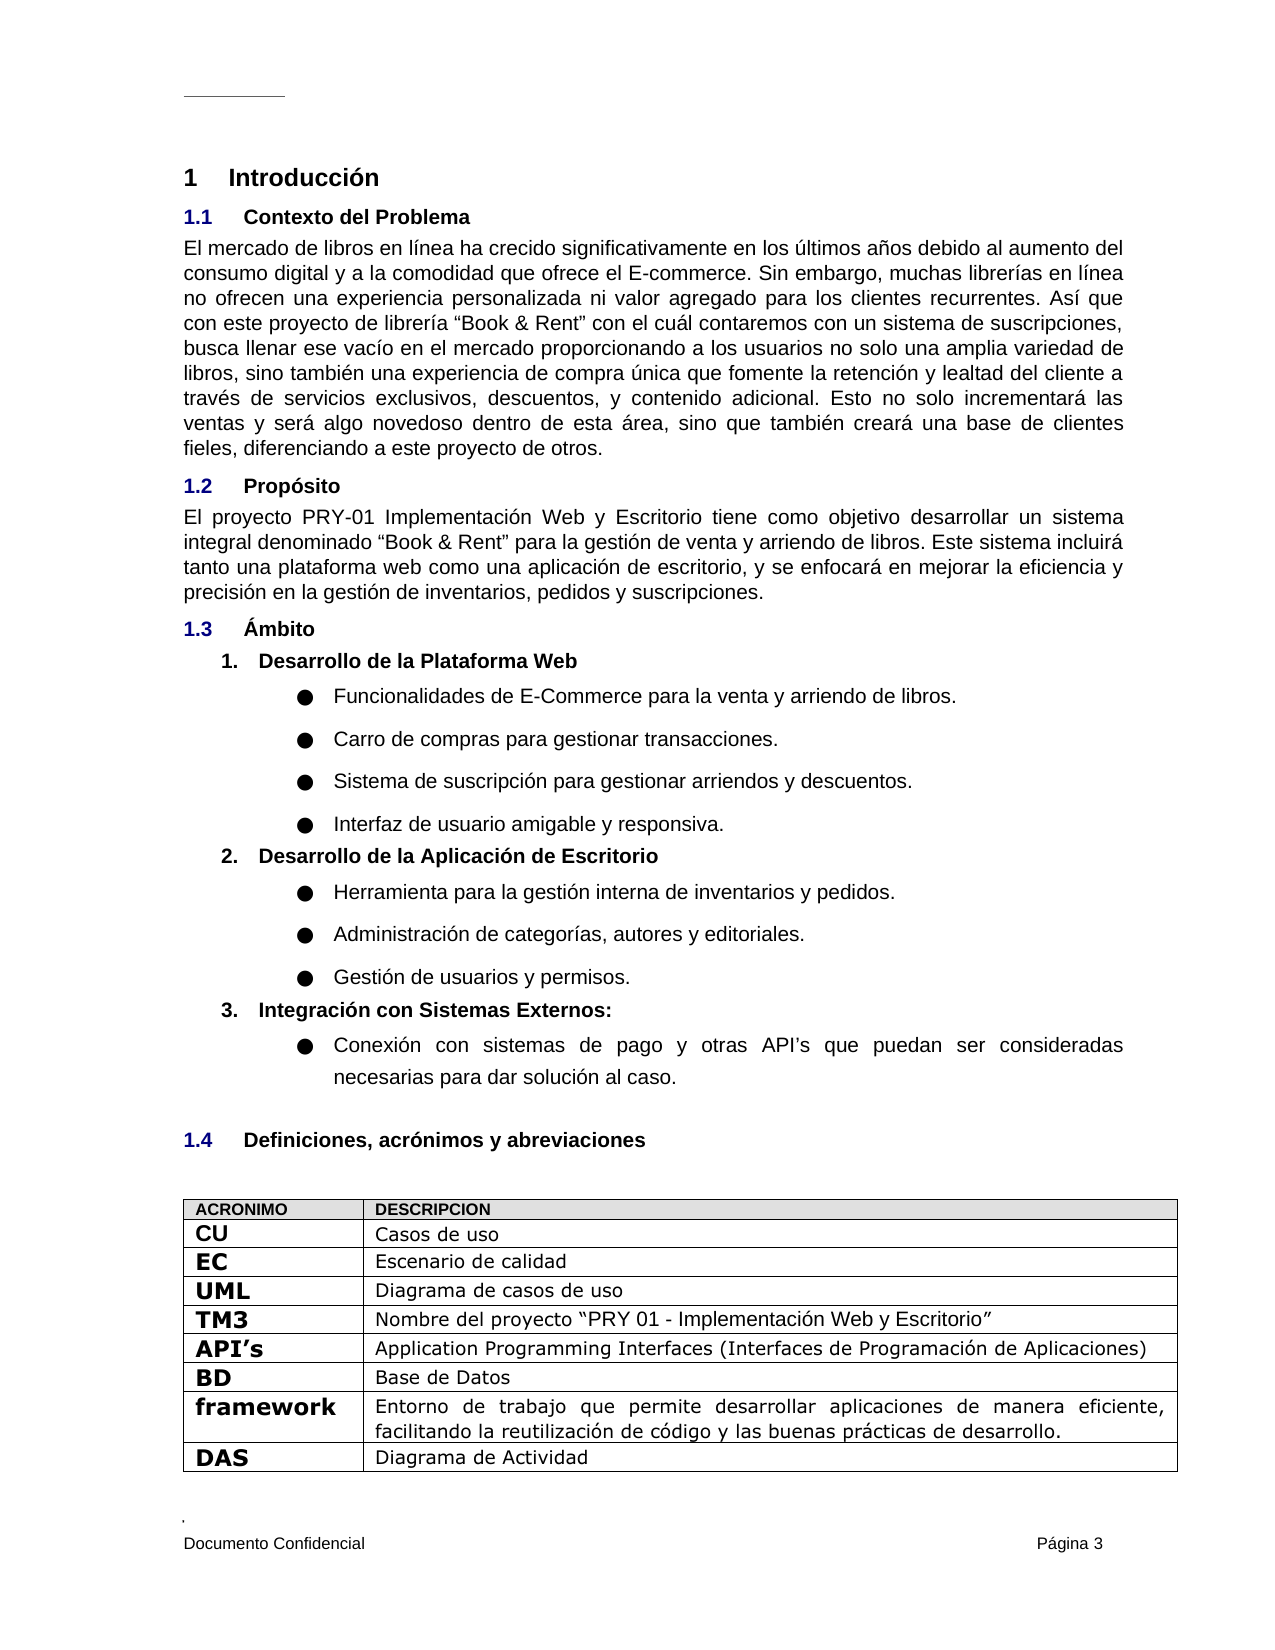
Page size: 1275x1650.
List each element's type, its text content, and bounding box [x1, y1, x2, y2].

list Gestión de usuarios y permisos. [296, 954, 1125, 996]
subtitle Definiciones, acrónimos y abreviaciones [183, 1127, 1125, 1152]
table_cell BD [184, 1363, 363, 1391]
list Interfaz de usuario amigable y responsiva. [296, 801, 1125, 843]
table_header DESCRIPCION [364, 1200, 1177, 1219]
table_cell Escenario de calidad [364, 1248, 1177, 1276]
table_cell TM3 [184, 1306, 363, 1333]
list Herramienta para la gestión interna de inventarios y pedidos. [296, 868, 1125, 911]
text El proyecto PRY-01 Implementación Web y Escritorio tiene como objetivo desarrollar un sistema integral denominado “Book & Rent” para la gestión de venta y arriendo de libros. Este sistema incluirá tanto una plataforma web como una aplicación de escritorio, y se enfocará en mejorar la eficiencia y precisión en la gestión de inventarios, pedidos y suscripciones. [183, 504, 1125, 604]
table_cell EC [184, 1248, 363, 1276]
table_header ACRONIMO [184, 1200, 363, 1219]
subtitle Propósito [183, 472, 1125, 497]
table_cell Nombre del proyecto “PRY 01 - Implementación Web y Escritorio” [364, 1306, 1177, 1333]
table_cell Application Programming Interfaces (Interfaces de Programación de Aplicaciones) [364, 1334, 1177, 1362]
table_cell API’s [184, 1334, 363, 1362]
subtitle Contexto del Problema [183, 204, 1125, 229]
table_cell UML [184, 1277, 363, 1304]
table_cell CU [184, 1220, 363, 1247]
subtitle Ámbito [183, 616, 1125, 641]
table_cell Entorno de trabajo que permite desarrollar aplicaciones de manera eficiente, facilitando la reutilización de código y las buenas prácticas de desarrollo. [364, 1392, 1177, 1442]
table_cell DAS [184, 1443, 363, 1471]
list Desarrollo de la Plataforma Web [221, 647, 1125, 672]
table_cell Casos de uso [364, 1220, 1177, 1247]
table_cell Base de Datos [364, 1363, 1177, 1391]
list Carro de compras para gestionar transacciones. [296, 715, 1125, 758]
text El mercado de libros en línea ha crecido significativamente en los últimos años debido al aumento del consumo digital y a la comodidad que ofrece el E-commerce. Sin embargo, muchas librerías en línea no ofrecen una experiencia personalizada ni valor agregado para los clientes recurrentes. Así que con este proyecto de librería “Book & Rent” con el cuál contaremos con un sistema de suscripciones, busca llenar ese vacío en el mercado proporcionando a los usuarios no solo una amplia variedad de libros, sino también una experiencia de compra única que fomente la retención y lealtad del cliente a través de servicios exclusivos, descuentos, y contenido adicional. Esto no solo incrementará las ventas y será algo novedoso dentro de esta área, sino que también creará una base de clientes fieles, diferenciando a este proyecto de otros. [183, 235, 1125, 460]
list Funcionalidades de E-Commerce para la venta y arriendo de libros. [296, 672, 1125, 715]
list Desarrollo de la Aplicación de Escritorio [221, 843, 1125, 868]
list Conexión con sistemas de pago y otras API’s que puedan ser consideradas necesarias para dar solución al caso. [296, 1021, 1125, 1089]
table_cell framework [184, 1392, 363, 1442]
subtitle Introducción [183, 162, 1125, 191]
list Integración con Sistemas Externos: [221, 996, 1125, 1021]
list Sistema de suscripción para gestionar arriendos y descuentos. [296, 758, 1125, 801]
table_cell Diagrama de casos de uso [364, 1277, 1177, 1304]
table_cell Diagrama de Actividad [364, 1443, 1177, 1471]
list Administración de categorías, autores y editoriales. [296, 911, 1125, 954]
